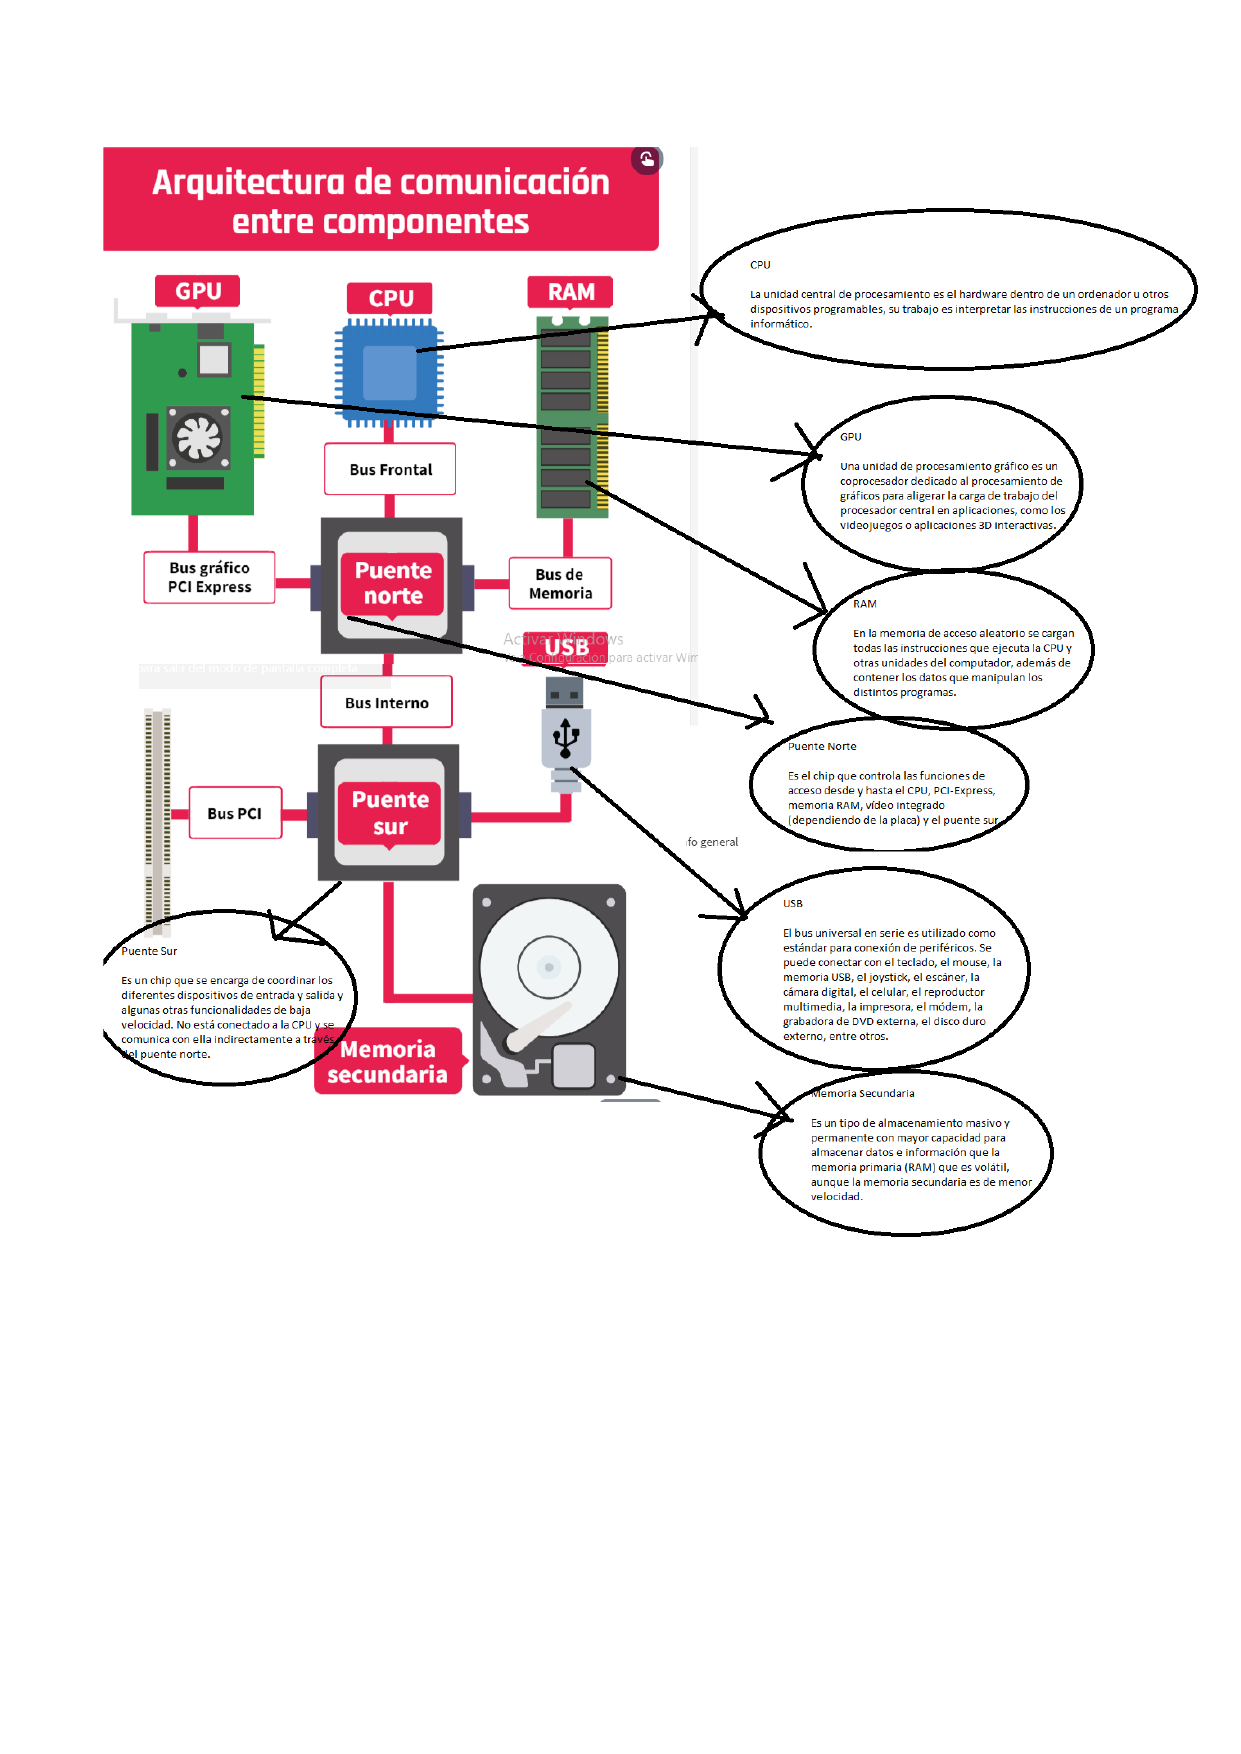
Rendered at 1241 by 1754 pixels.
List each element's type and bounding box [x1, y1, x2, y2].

picture [103, 147, 1201, 1245]
